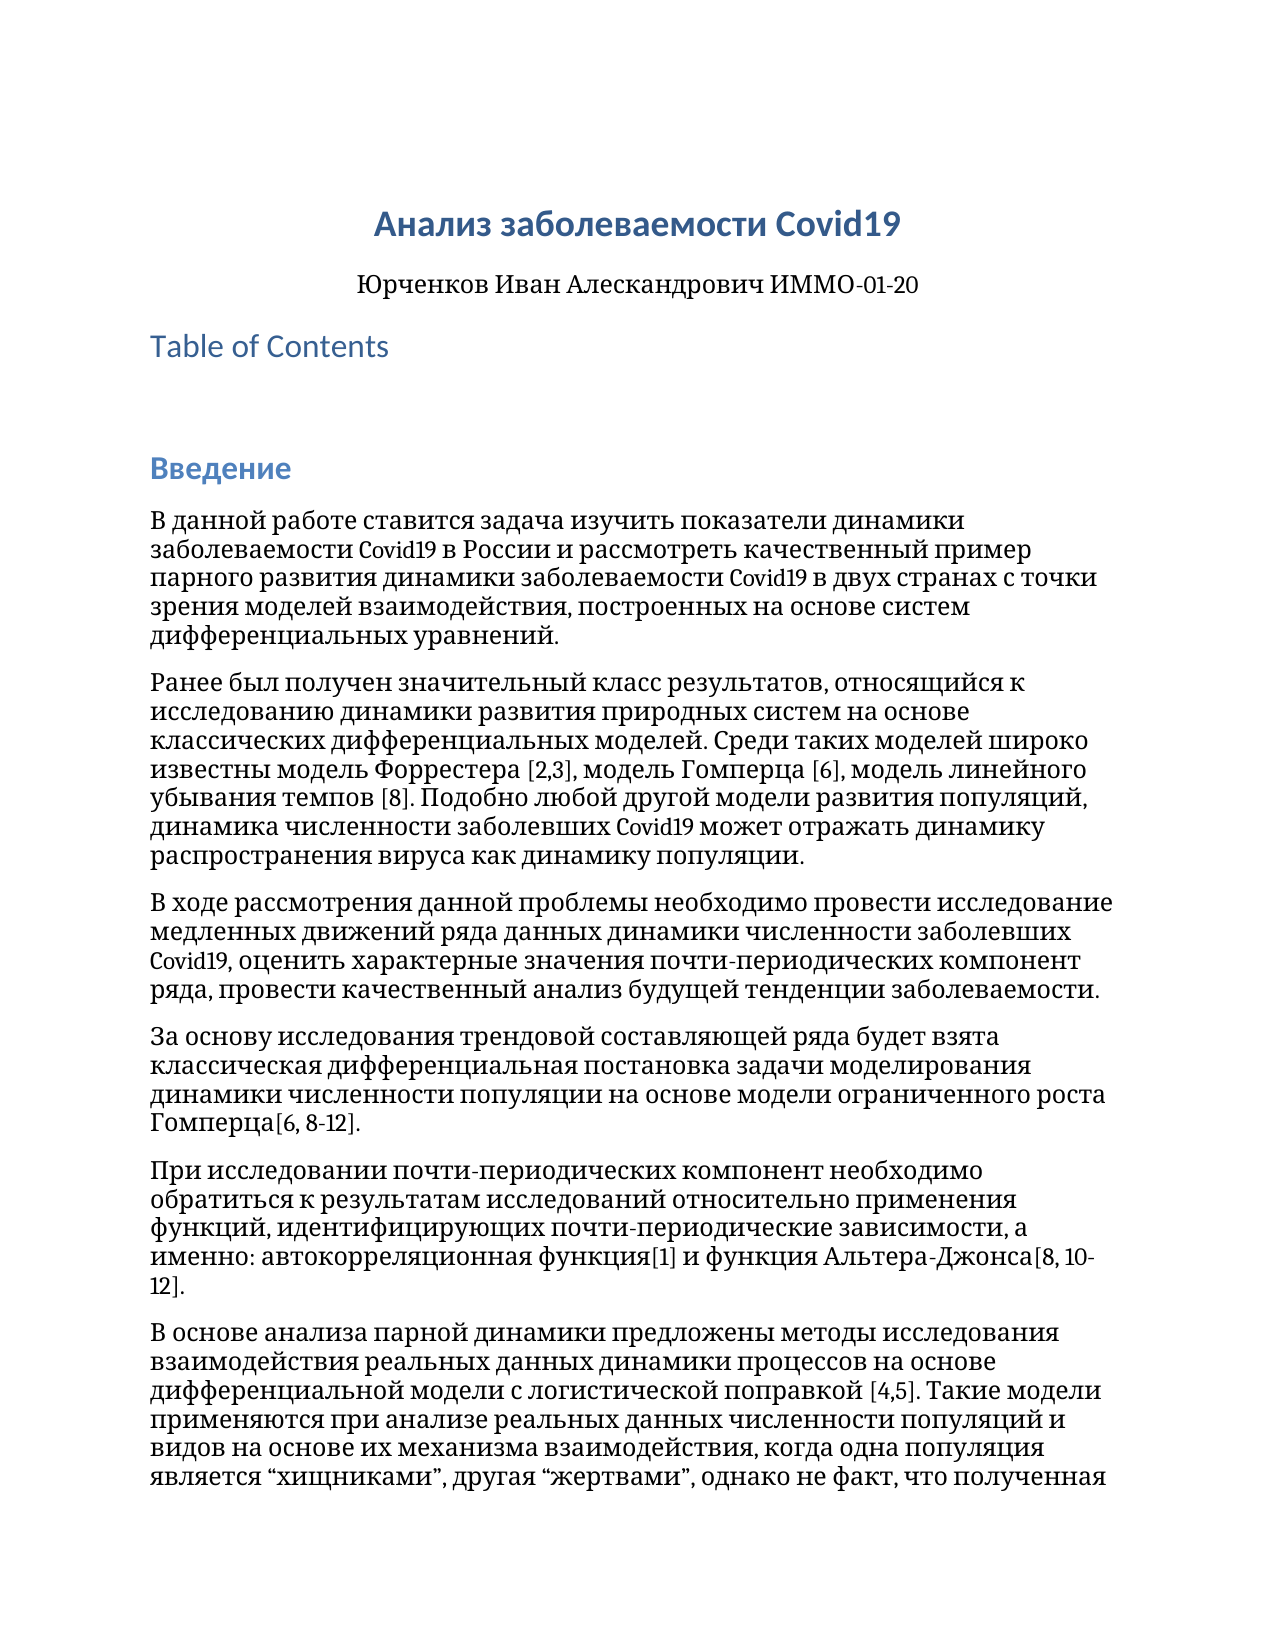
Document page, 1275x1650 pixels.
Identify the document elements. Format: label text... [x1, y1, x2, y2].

title Анализ заболеваемости Covid19 [150, 200, 1125, 246]
text Юрченков Иван Алескандрович ИММО-01-20 [150, 271, 1125, 299]
subtitle Введение [150, 447, 1125, 488]
text За основу исследования трендовой составляющей ряда будет взята классическая дифференциальная постановка задачи моделирования динамики численности популяции на основе модели ограниченного роста Гомперца[6, 8-12]. [150, 1023, 1125, 1138]
text При исследовании почти-периодических компонент необходимо обратиться к результатам исследований относительно применения функций, идентифицирующих почти-периодические зависимости, а именно: автокорреляционная функция[1] и функция Альтера-Джонса[8, 10-12]. [150, 1157, 1125, 1301]
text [150, 1319, 1125, 1492]
text Ранее был получен значительный класс результатов, относящийся к исследованию динамики развития природных систем на основе классических дифференциальных моделей. Среди таких моделей широко известны модель Форрестера [2,3], модель Гомперца [6], модель линейного убывания темпов [8]. Подобно любой другой модели развития популяций, динамика численности заболевших Covid19 может отражать динамику распространения вируса как динамику популяции. [150, 669, 1125, 871]
text В данной работе ставится задача изучить показатели динамики заболеваемости Covid19 в России и рассмотреть качественный пример парного развития динамики заболеваемости Covid19 в двух странах с точки зрения моделей взаимодействия, построенных на основе систем дифференциальных уравнений. [150, 507, 1125, 651]
text В ходе рассмотрения данной проблемы необходимо провести исследование медленных движений ряда данных динамики численности заболевших Covid19, оценить характерные значения почти-периодических компонент ряда, провести качественный анализ будущей тенденции заболеваемости. [150, 889, 1125, 1004]
